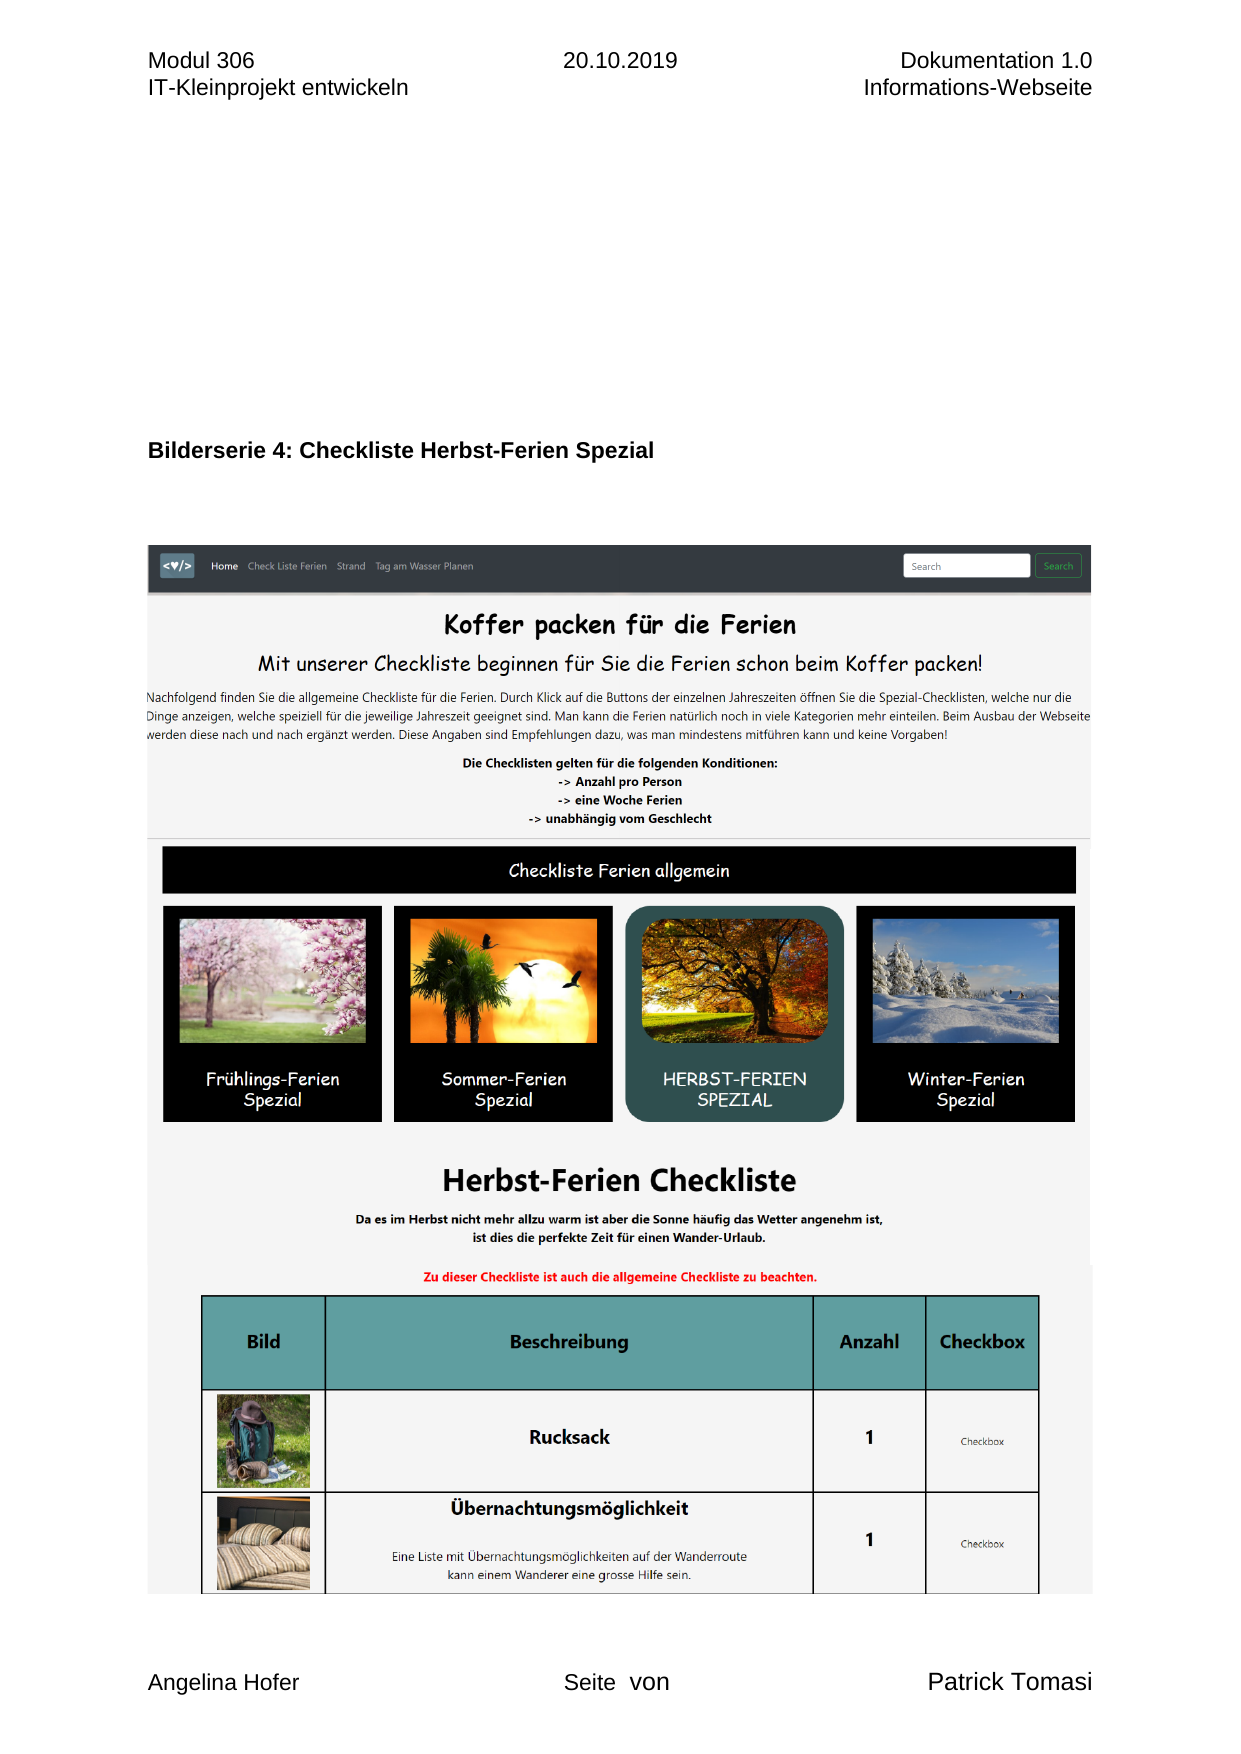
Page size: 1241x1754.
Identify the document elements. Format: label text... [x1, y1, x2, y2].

picture [147, 545, 1093, 1594]
text Bilderserie 4: Checkliste Herbst-Ferien Spezial [148, 437, 1093, 464]
